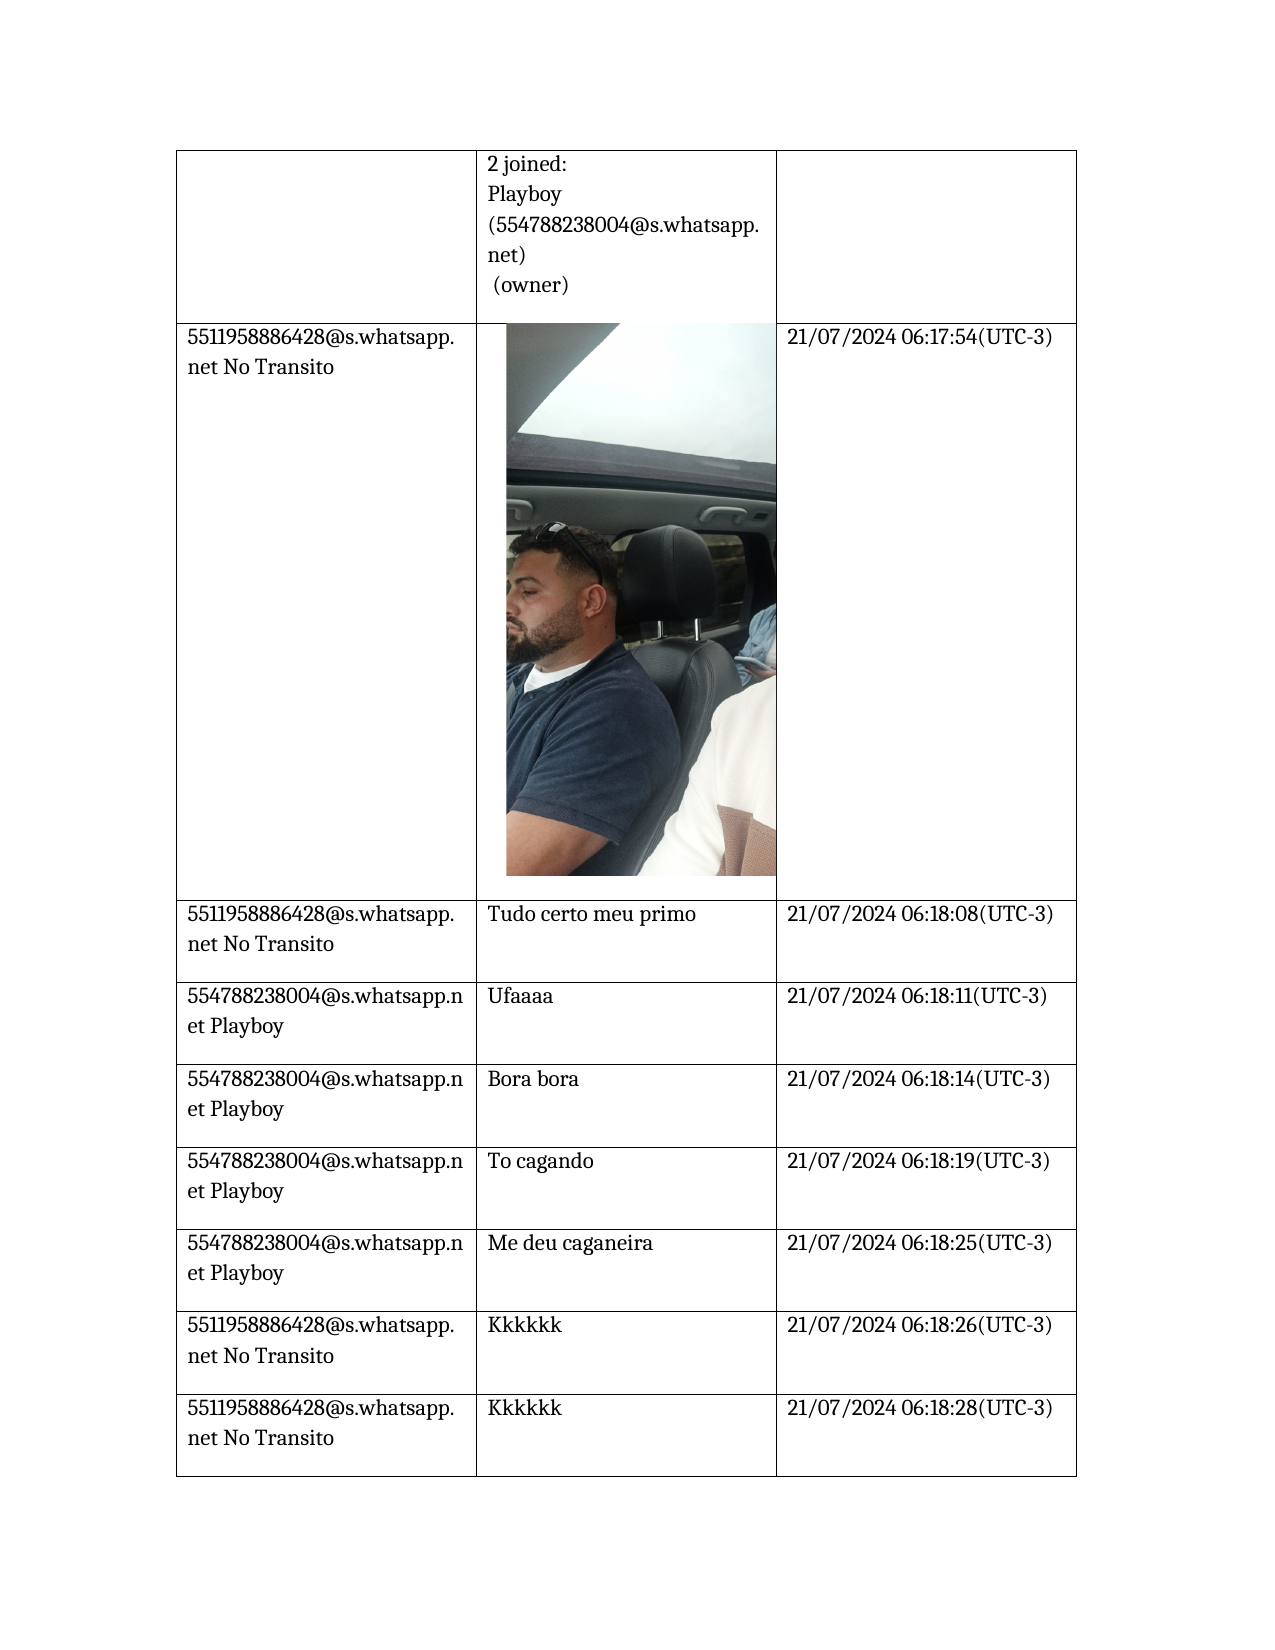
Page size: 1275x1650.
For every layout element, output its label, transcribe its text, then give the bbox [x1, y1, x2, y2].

table_cell 554788238004@s.whatsapp.net Playboy [177, 1148, 476, 1229]
table_cell 21/07/2024 06:18:19(UTC-3) [777, 1148, 1076, 1229]
table_cell Ufaaaa [477, 983, 776, 1064]
table_cell 21/07/2024 06:18:25(UTC-3) [777, 1230, 1076, 1311]
table_cell To cagando [477, 1148, 776, 1229]
table_cell 5511958886428@s.whatsapp.net No Transito [177, 901, 476, 982]
table_cell Kkkkkk [477, 1395, 776, 1476]
table_cell 5511958886428@s.whatsapp.net No Transito [177, 1395, 476, 1476]
table_cell 5511958886428@s.whatsapp.net No Transito [177, 1312, 476, 1393]
table_cell Me deu caganeira [477, 1230, 776, 1311]
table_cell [777, 151, 1076, 323]
table_cell 554788238004@s.whatsapp.net Playboy [177, 1065, 476, 1147]
picture [506, 323, 777, 876]
table_cell 554788238004@s.whatsapp.net Playboy [177, 983, 476, 1064]
table_cell Bora bora [477, 1065, 776, 1147]
table_cell 554788238004@s.whatsapp.net Playboy [177, 1230, 476, 1311]
table_cell 21/07/2024 06:17:54(UTC-3) [777, 324, 1076, 900]
table_cell 21/07/2024 06:18:08(UTC-3) [777, 901, 1076, 982]
table_cell Kkkkkk [477, 1312, 776, 1393]
table_cell [477, 324, 776, 900]
table_cell 5511958886428@s.whatsapp.net No Transito [177, 324, 476, 900]
table_cell 21/07/2024 06:18:26(UTC-3) [777, 1312, 1076, 1393]
table_cell Tudo certo meu primo [477, 901, 776, 982]
table_cell 21/07/2024 06:18:28(UTC-3) [777, 1395, 1076, 1476]
table_cell 21/07/2024 06:18:14(UTC-3) [777, 1065, 1076, 1147]
table_cell 21/07/2024 06:18:11(UTC-3) [777, 983, 1076, 1064]
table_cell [477, 151, 776, 323]
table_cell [177, 151, 476, 323]
